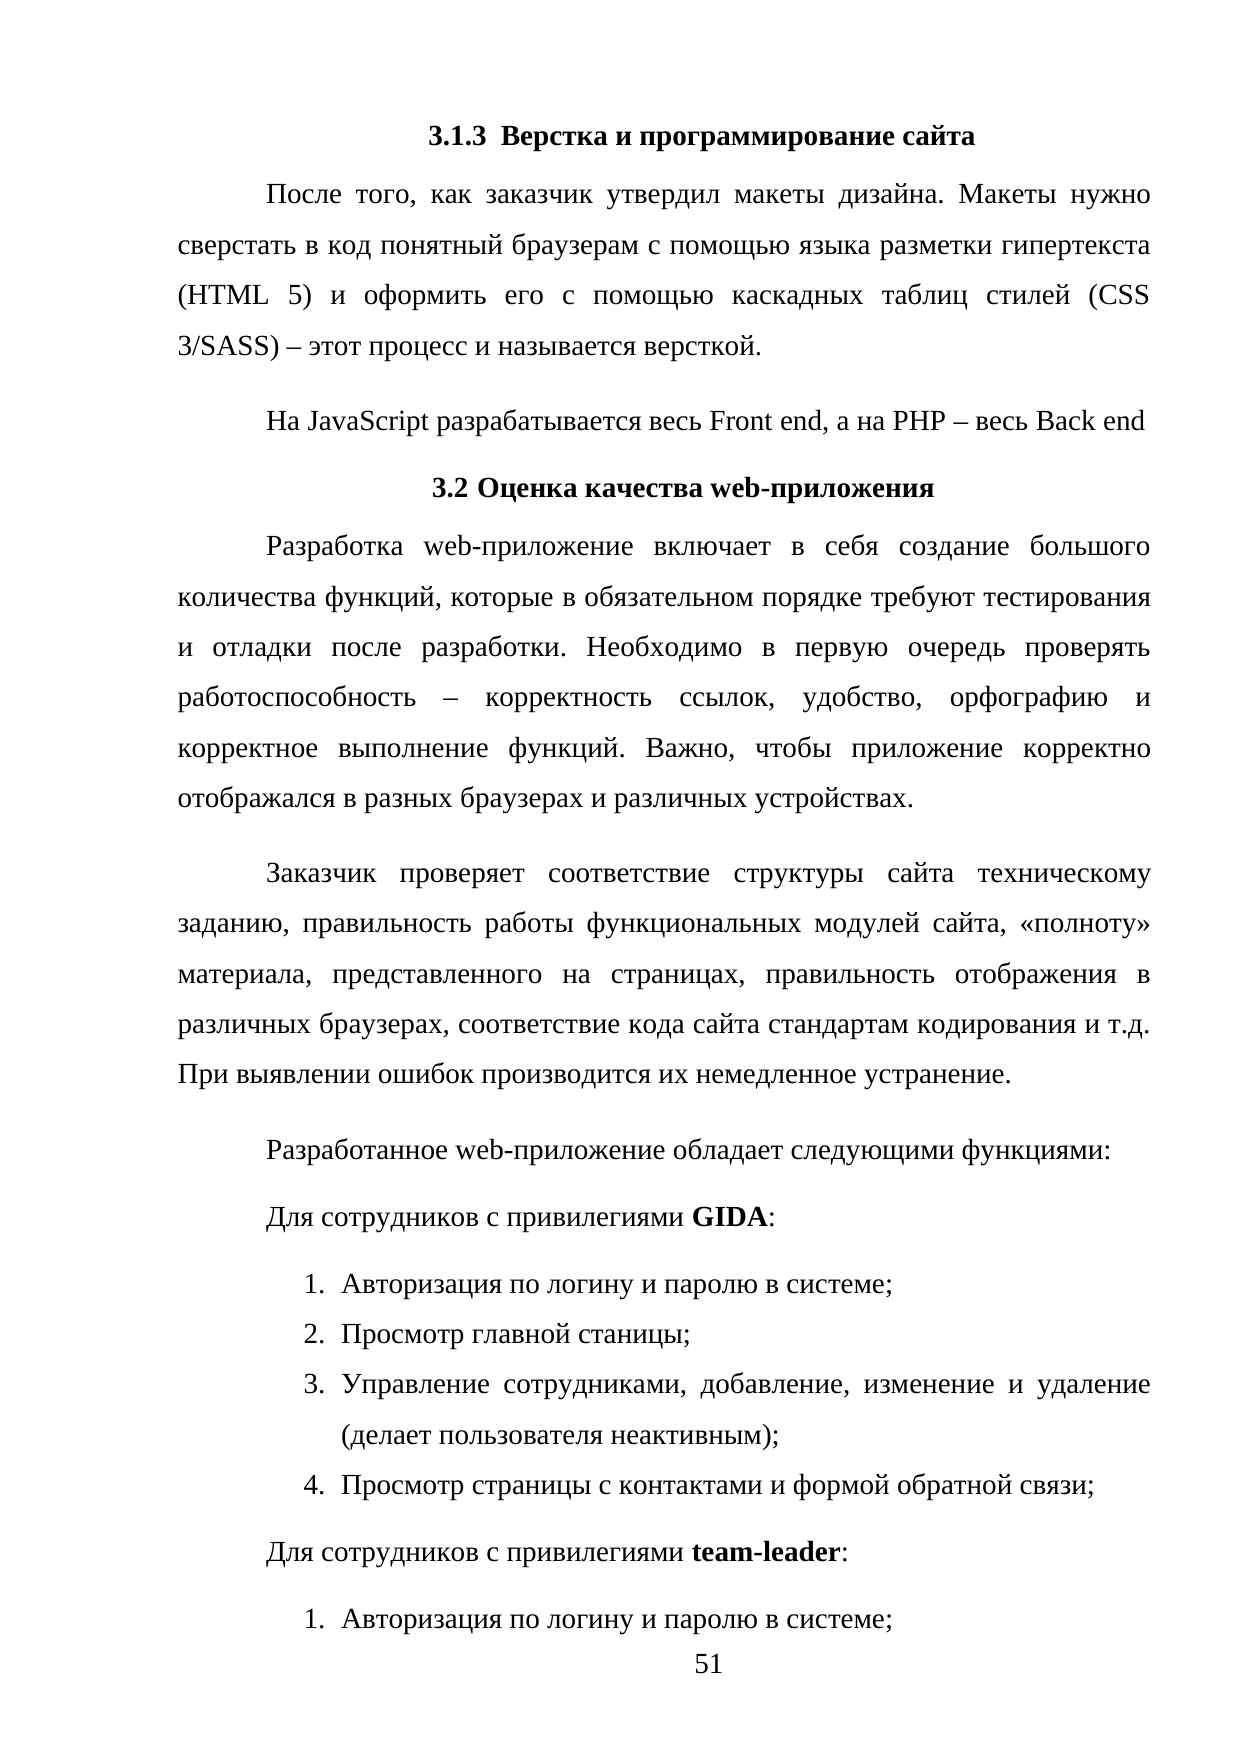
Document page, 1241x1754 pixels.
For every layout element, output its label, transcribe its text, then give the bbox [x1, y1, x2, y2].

list Верстка и программирование сайта [252, 118, 1152, 152]
text На JavaScript разрабатывается весь Front end, а на PHP – весь Back end [177, 403, 1152, 436]
list Просмотр главной станицы; [303, 1316, 1152, 1350]
text Для сотрудников с привилегиями team-leader: [177, 1534, 1152, 1568]
text Разработанное web-приложение обладает следующими функциями: [177, 1132, 1152, 1165]
list Управление сотрудниками, добавление, изменение и удаление (делает пользователя неактивным); [303, 1366, 1152, 1450]
text После того, как заказчик утвердил макеты дизайна. Макеты нужно сверстать в код понятный браузерам с помощью языка разметки гипертекста (HTML 5) и оформить его с помощью каскадных таблиц стилей (CSS 3/SASS) – этот процесс и называется версткой. [177, 177, 1152, 361]
list Оценка качества web-приложения [215, 470, 1152, 503]
list Авторизация по логину и паролю в системе; [303, 1266, 1152, 1299]
text Заказчик проверяет соответствие структуры сайта техническому заданию, правильность работы функциональных модулей сайта, «полноту» материала, представленного на страницах, правильность отображения в различных браузерах, соответствие кода сайта стандартам кодирования и т.д. При выявлении ошибок производится их немедленное устранение. [177, 855, 1152, 1090]
text Разработка web-приложение включает в себя создание большого количества функций, которые в обязательном порядке требуют тестирования и отладки после разработки. Необходимо в первую очередь проверять работоспособность – корректность ссылок, удобство, орфографию и корректное выполнение функций. Важно, чтобы приложение корректно отображался в разных браузерах и различных устройствах. [177, 528, 1152, 813]
list Просмотр страницы с контактами и формой обратной связи; [303, 1467, 1152, 1501]
text Для сотрудников с привилегиями GIDA: [177, 1199, 1152, 1232]
list Авторизация по логину и паролю в системе; [303, 1601, 1152, 1634]
